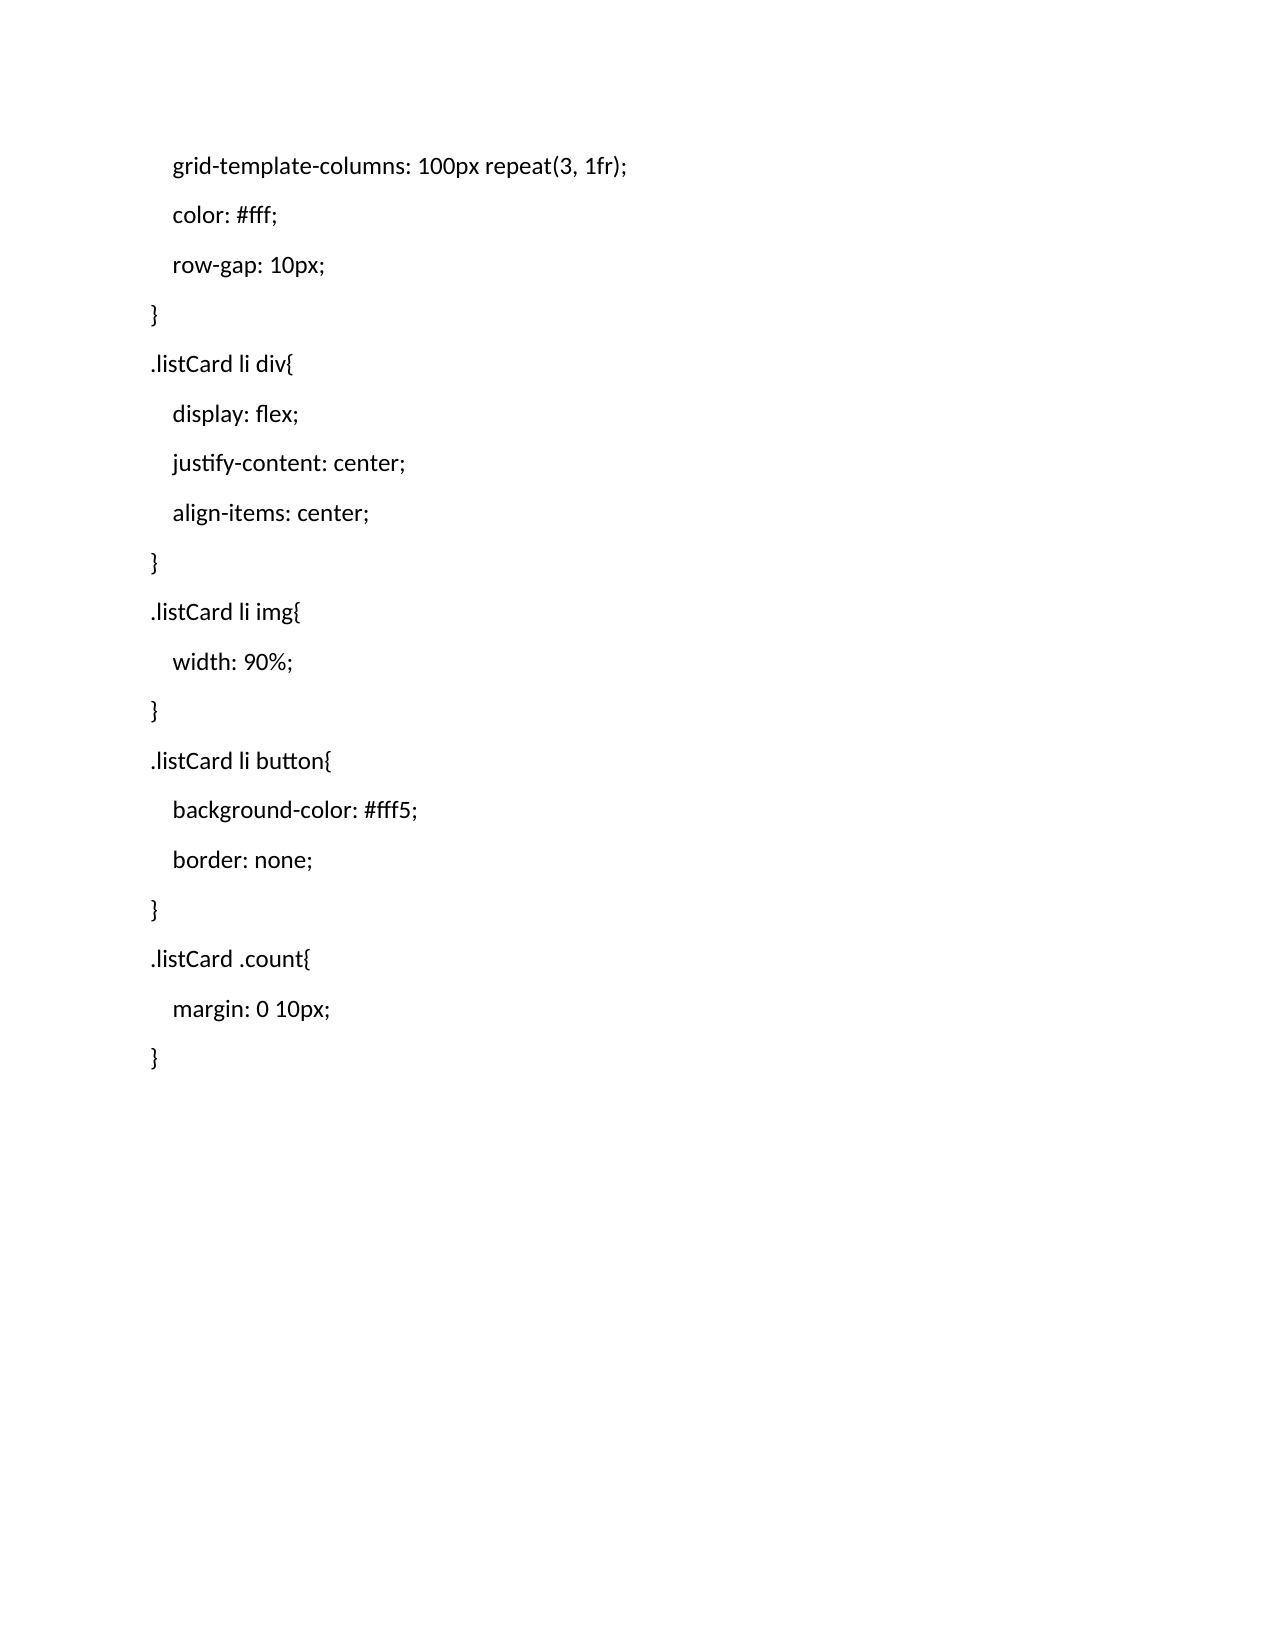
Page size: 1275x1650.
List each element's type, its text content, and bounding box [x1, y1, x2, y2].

text color: #fff; [150, 199, 1125, 230]
text } [150, 547, 1125, 577]
text grid-template-columns: 100px repeat(3, 1fr); [150, 150, 1125, 181]
text background-color: #fff5; [150, 794, 1125, 825]
text .listCard li button{ [150, 745, 1125, 776]
text margin: 0 10px; [150, 993, 1125, 1023]
text justify-content: center; [150, 447, 1125, 478]
text } [150, 299, 1125, 329]
text } [150, 695, 1125, 726]
text .listCard li img{ [150, 596, 1125, 627]
text display: flex; [150, 398, 1125, 428]
text .listCard li div{ [150, 348, 1125, 379]
text row-gap: 10px; [150, 249, 1125, 280]
text .listCard .count{ [150, 943, 1125, 974]
text } [150, 1042, 1125, 1073]
text } [150, 894, 1125, 924]
text border: none; [150, 844, 1125, 875]
text width: 90%; [150, 646, 1125, 676]
text align-items: center; [150, 497, 1125, 528]
